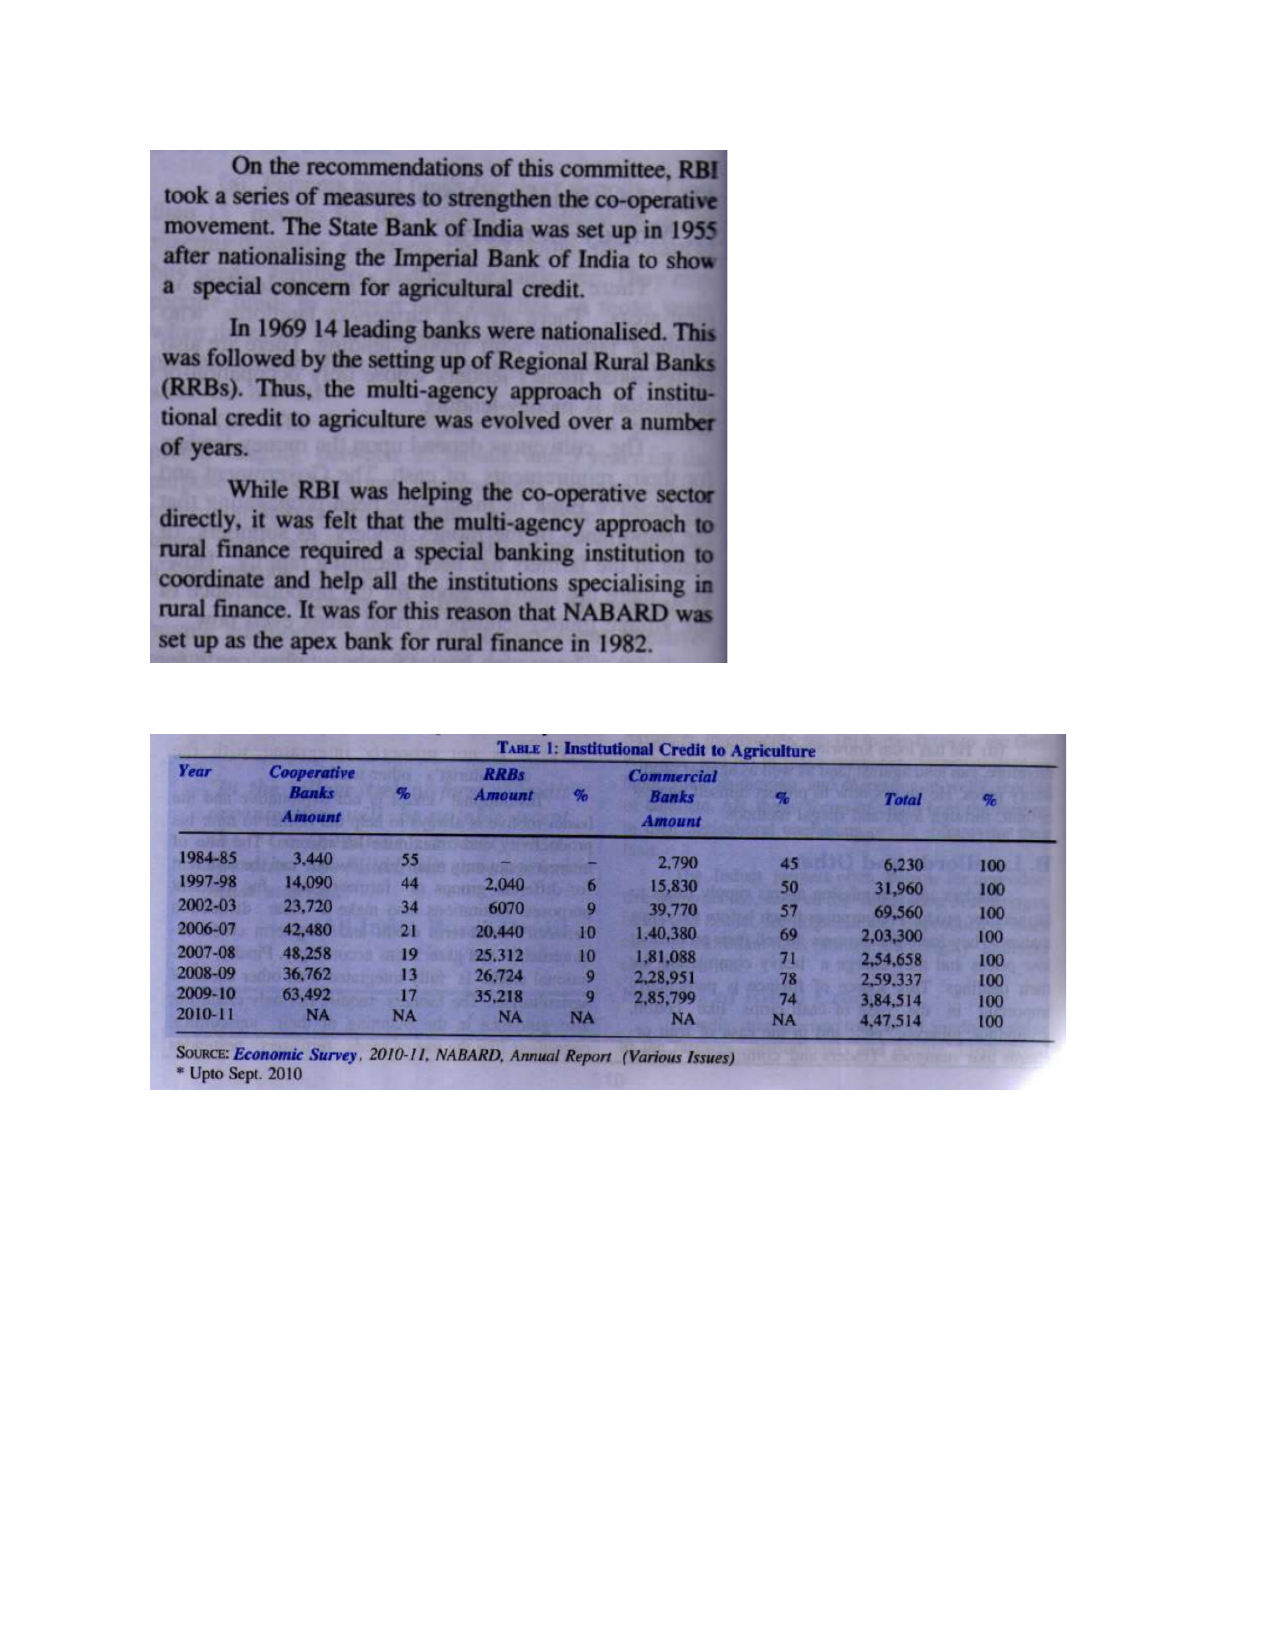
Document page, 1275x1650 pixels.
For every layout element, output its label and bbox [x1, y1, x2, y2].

picture [150, 150, 728, 663]
picture [150, 734, 1067, 1090]
